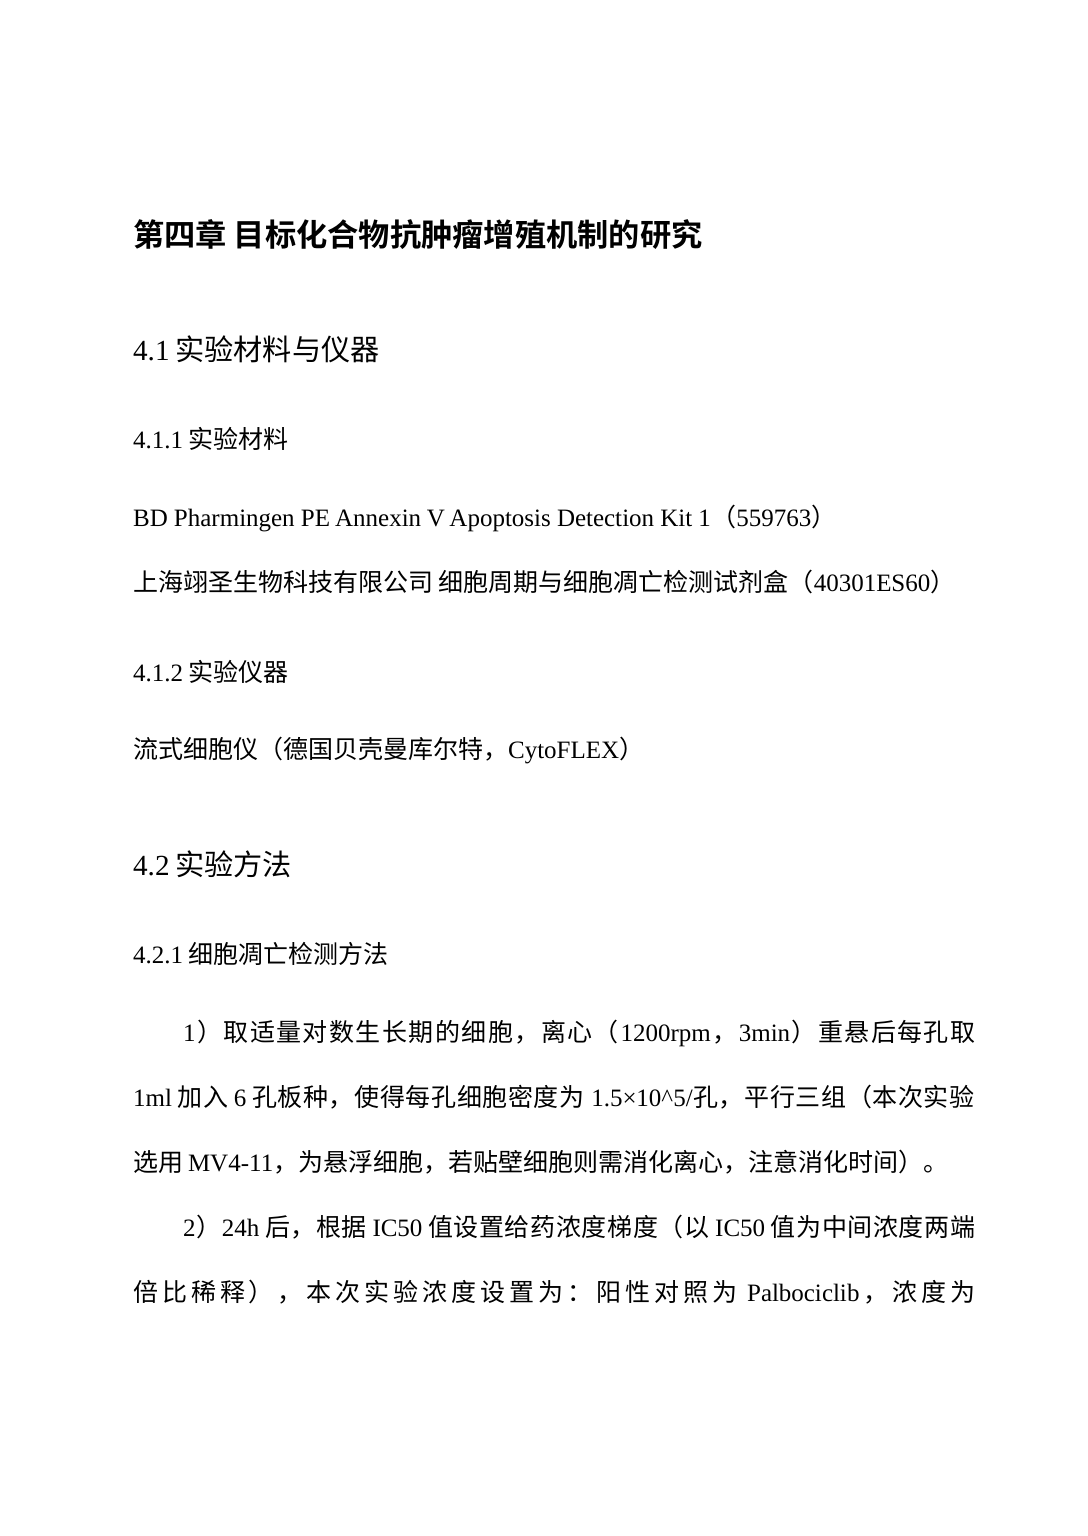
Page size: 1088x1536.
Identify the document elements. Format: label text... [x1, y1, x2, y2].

text 4.1.1实验材料 [133, 405, 975, 470]
text 流式细胞仪（德国贝壳曼库尔特，CytoFLEX） [133, 715, 975, 780]
text 4.2实验方法 [133, 830, 975, 895]
text 4.1实验材料与仪器 [133, 315, 975, 380]
text BD Pharmingen PE Annexin V Apoptosis Detection Kit 1（559763） [133, 483, 975, 548]
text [133, 1193, 975, 1323]
text 4.2.1细胞凋亡检测方法 [133, 920, 975, 985]
text 4.1.2实验仪器 [133, 638, 975, 703]
text 1）取适量对数生长期的细胞，离心（1200rpm，3min）重悬后每孔取1ml加入6孔板种，使得每孔细胞密度为1.5×10^5/孔，平行三组（本次实验选用MV4-11，为悬浮细胞，若贴壁细胞则需消化离心，注意消化时间）。 [133, 998, 975, 1193]
text 上海翊圣生物科技有限公司 细胞周期与细胞凋亡检测试剂盒（40301ES60） [133, 548, 975, 613]
text 第四章 目标化合物抗肿瘤增殖机制的研究 [133, 200, 975, 265]
